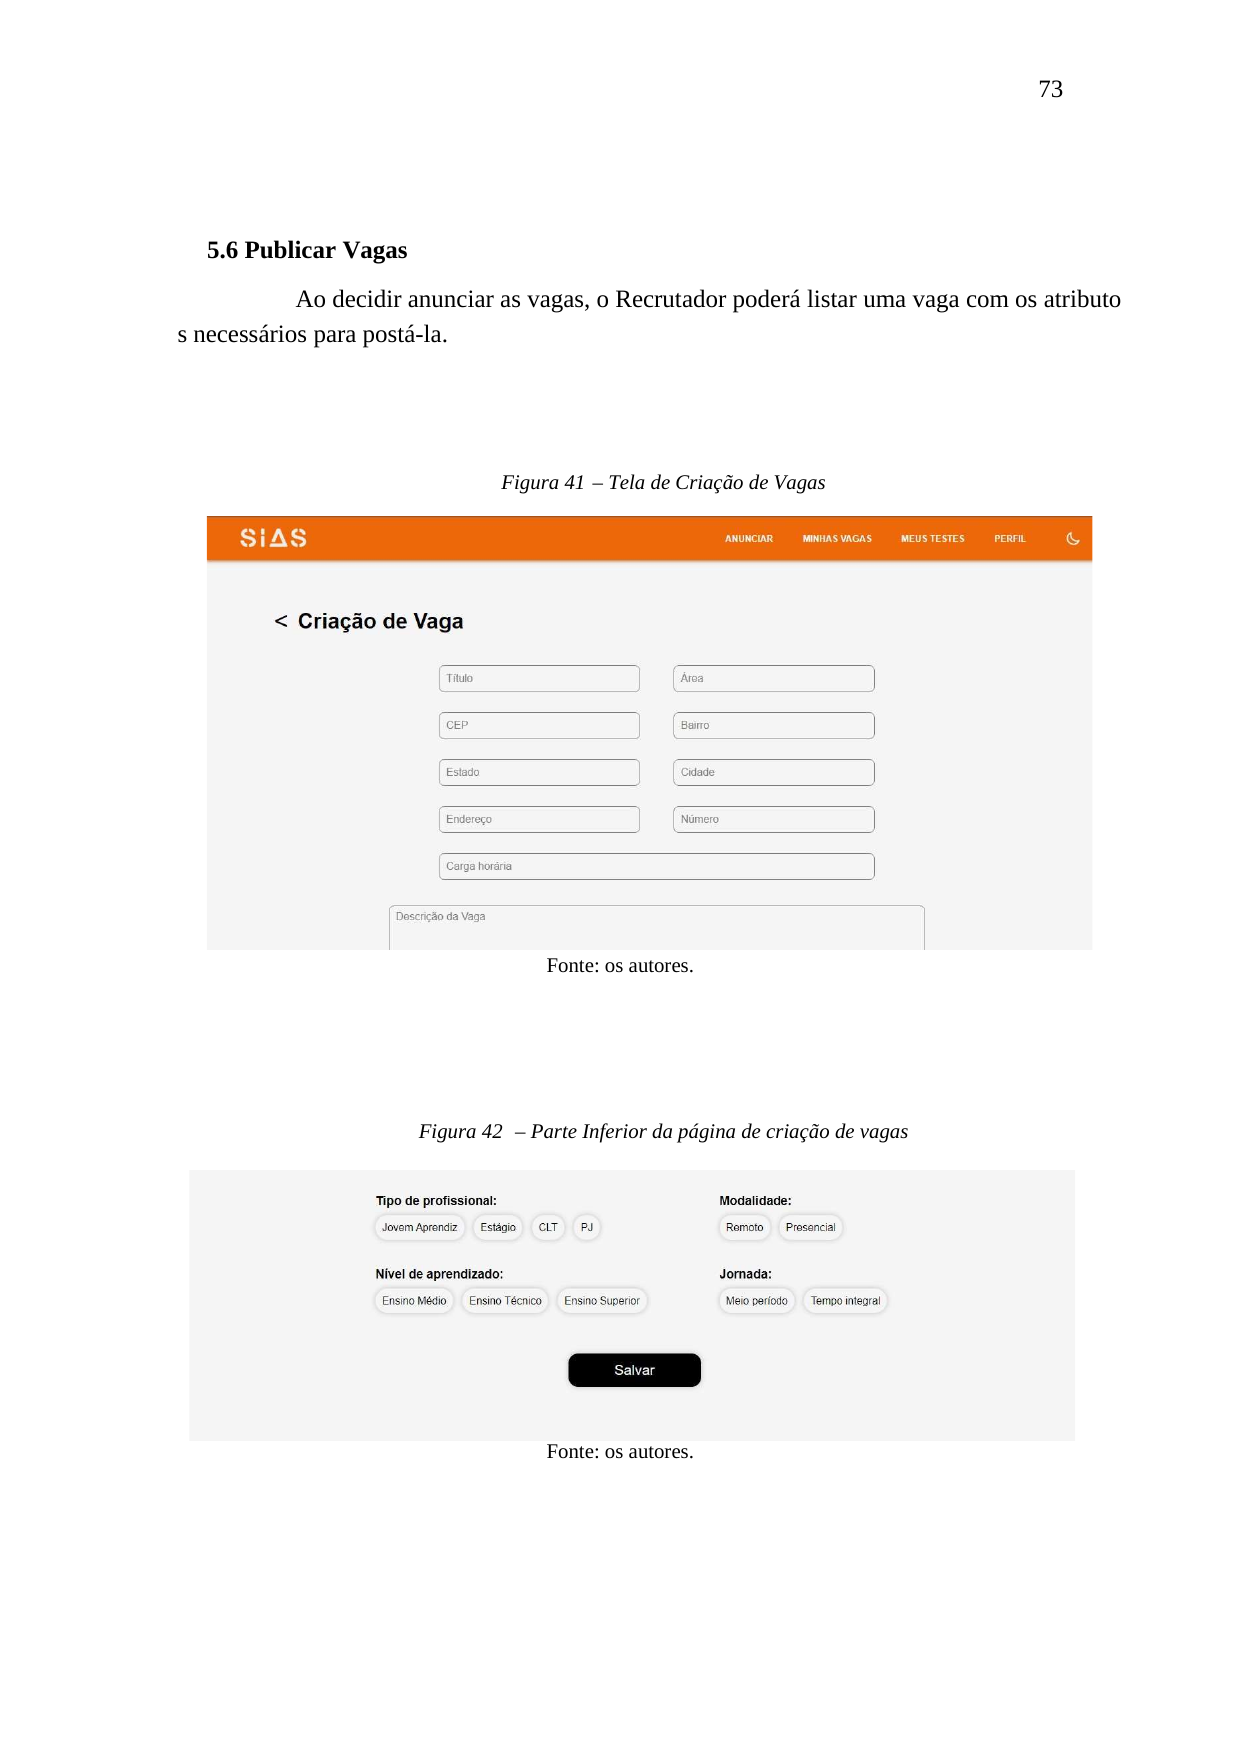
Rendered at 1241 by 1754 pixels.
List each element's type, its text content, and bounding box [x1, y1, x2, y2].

text Fonte: os autores. [177, 953, 1063, 977]
text 5.6 Publicar Vagas [177, 237, 1122, 264]
text Figura 42 – Parte Inferior da página de criação de vagas [177, 1121, 1122, 1143]
picture [206, 516, 1093, 950]
text Figura 41 – Tela de Criação de Vagas [177, 471, 1122, 494]
text Ao decidir anunciar as vagas, o Recrutador poderá listar uma vaga com os atributos necessários para postá-la. [177, 279, 1122, 349]
text Fonte: os autores. [177, 1439, 1063, 1463]
picture [189, 1170, 1075, 1441]
